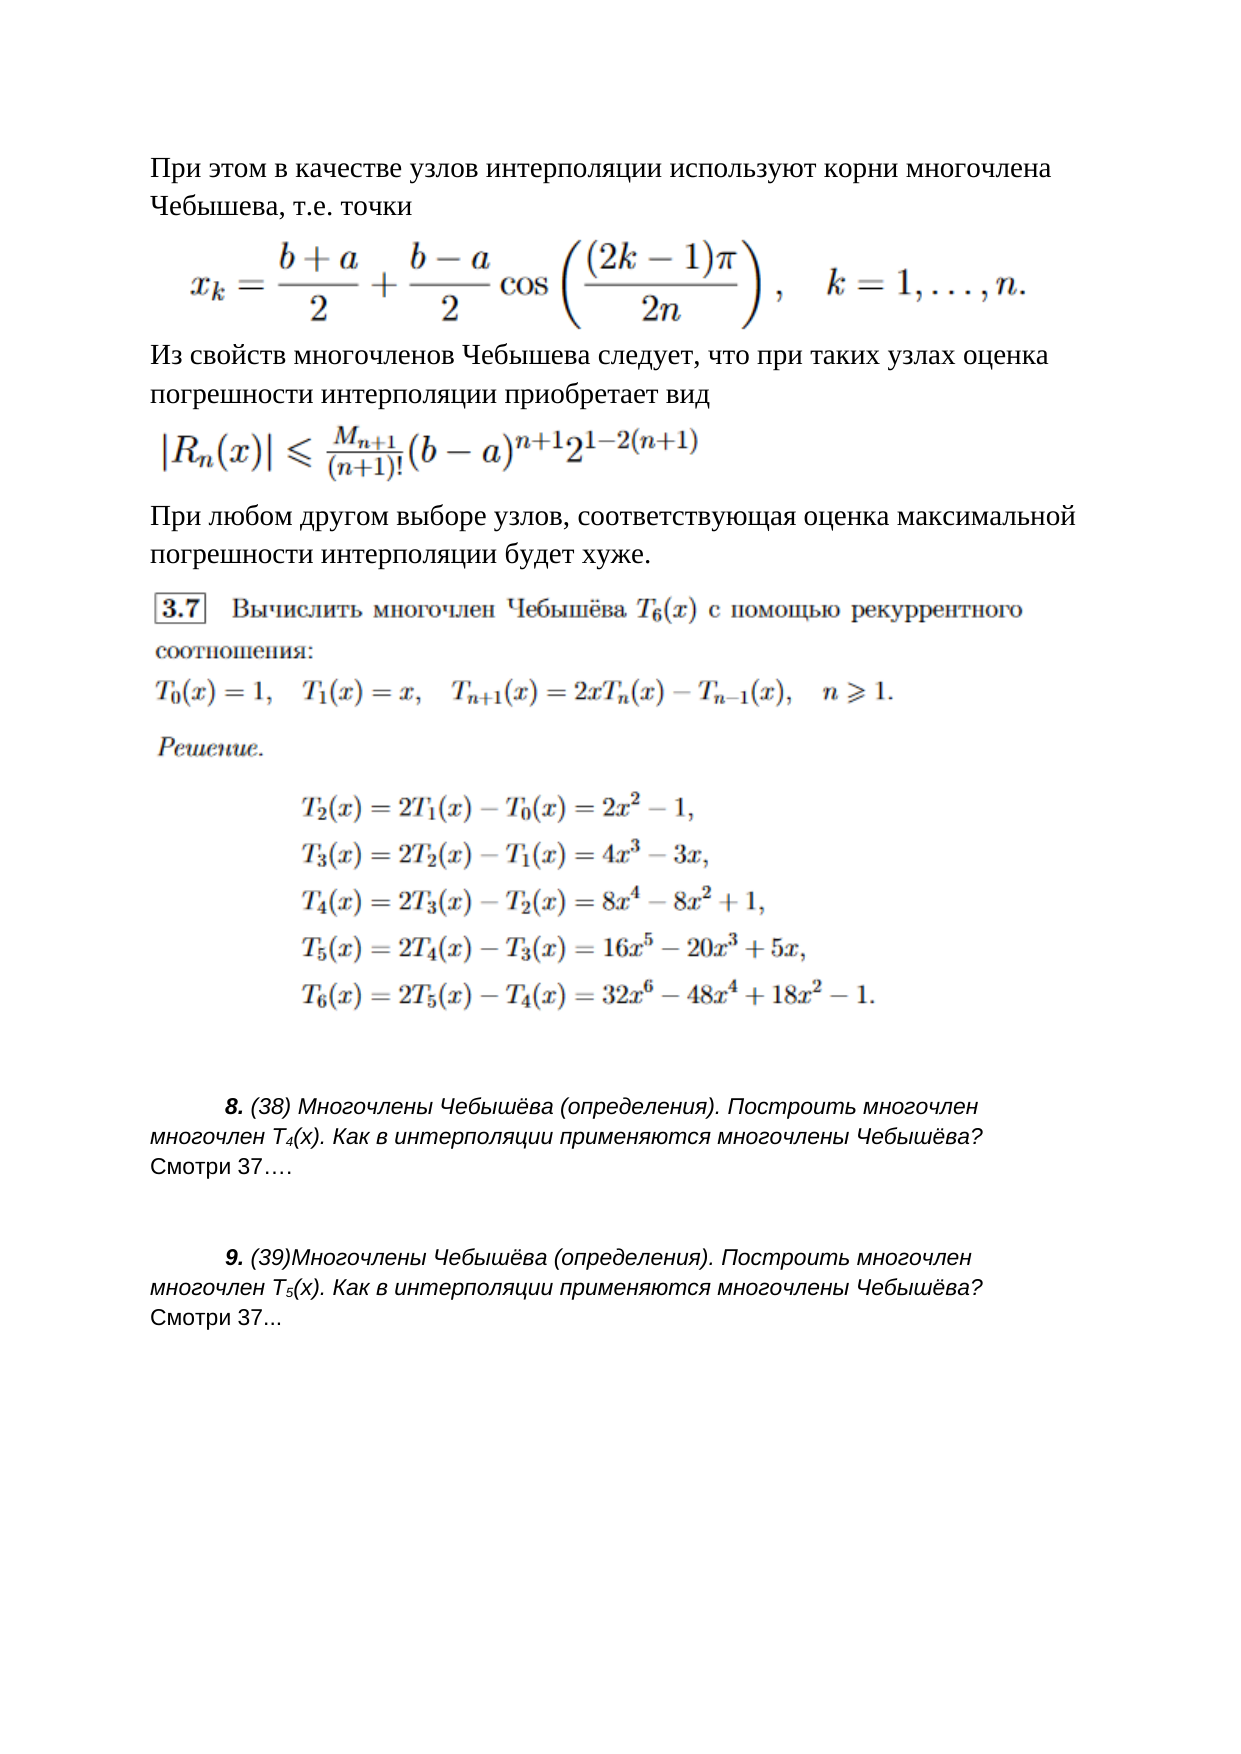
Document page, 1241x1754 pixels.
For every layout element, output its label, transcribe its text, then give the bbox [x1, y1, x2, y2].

text Смотри 37…. [150, 1153, 1090, 1179]
picture [150, 575, 1052, 1041]
picture [150, 227, 1061, 334]
subtitle 8. (38) Многочлены Чебышёва (определения). Построить многочлен многочлен T4(x). Как в интерполяции применяются многочлены Чебышёва? [150, 1093, 1090, 1149]
text Из свойств многочленов Чебышева следует, что при таких узлах оценка погрешности интерполяции приобретает вид [150, 337, 1090, 409]
text При этом в качестве узлов интерполяции используют корни многочлена Чебышева, т.е. точки [150, 150, 1090, 222]
picture [150, 414, 700, 494]
subtitle 9. (39)Многочлены Чебышёва (определения). Построить многочлен многочлен T5(x). Как в интерполяции применяются многочлены Чебышёва? [150, 1244, 1090, 1300]
text При любом другом выборе узлов, соответствующая оценка максимальной погрешности интерполяции будет хуже. [150, 498, 1090, 570]
text Смотри 37... [150, 1304, 1090, 1330]
